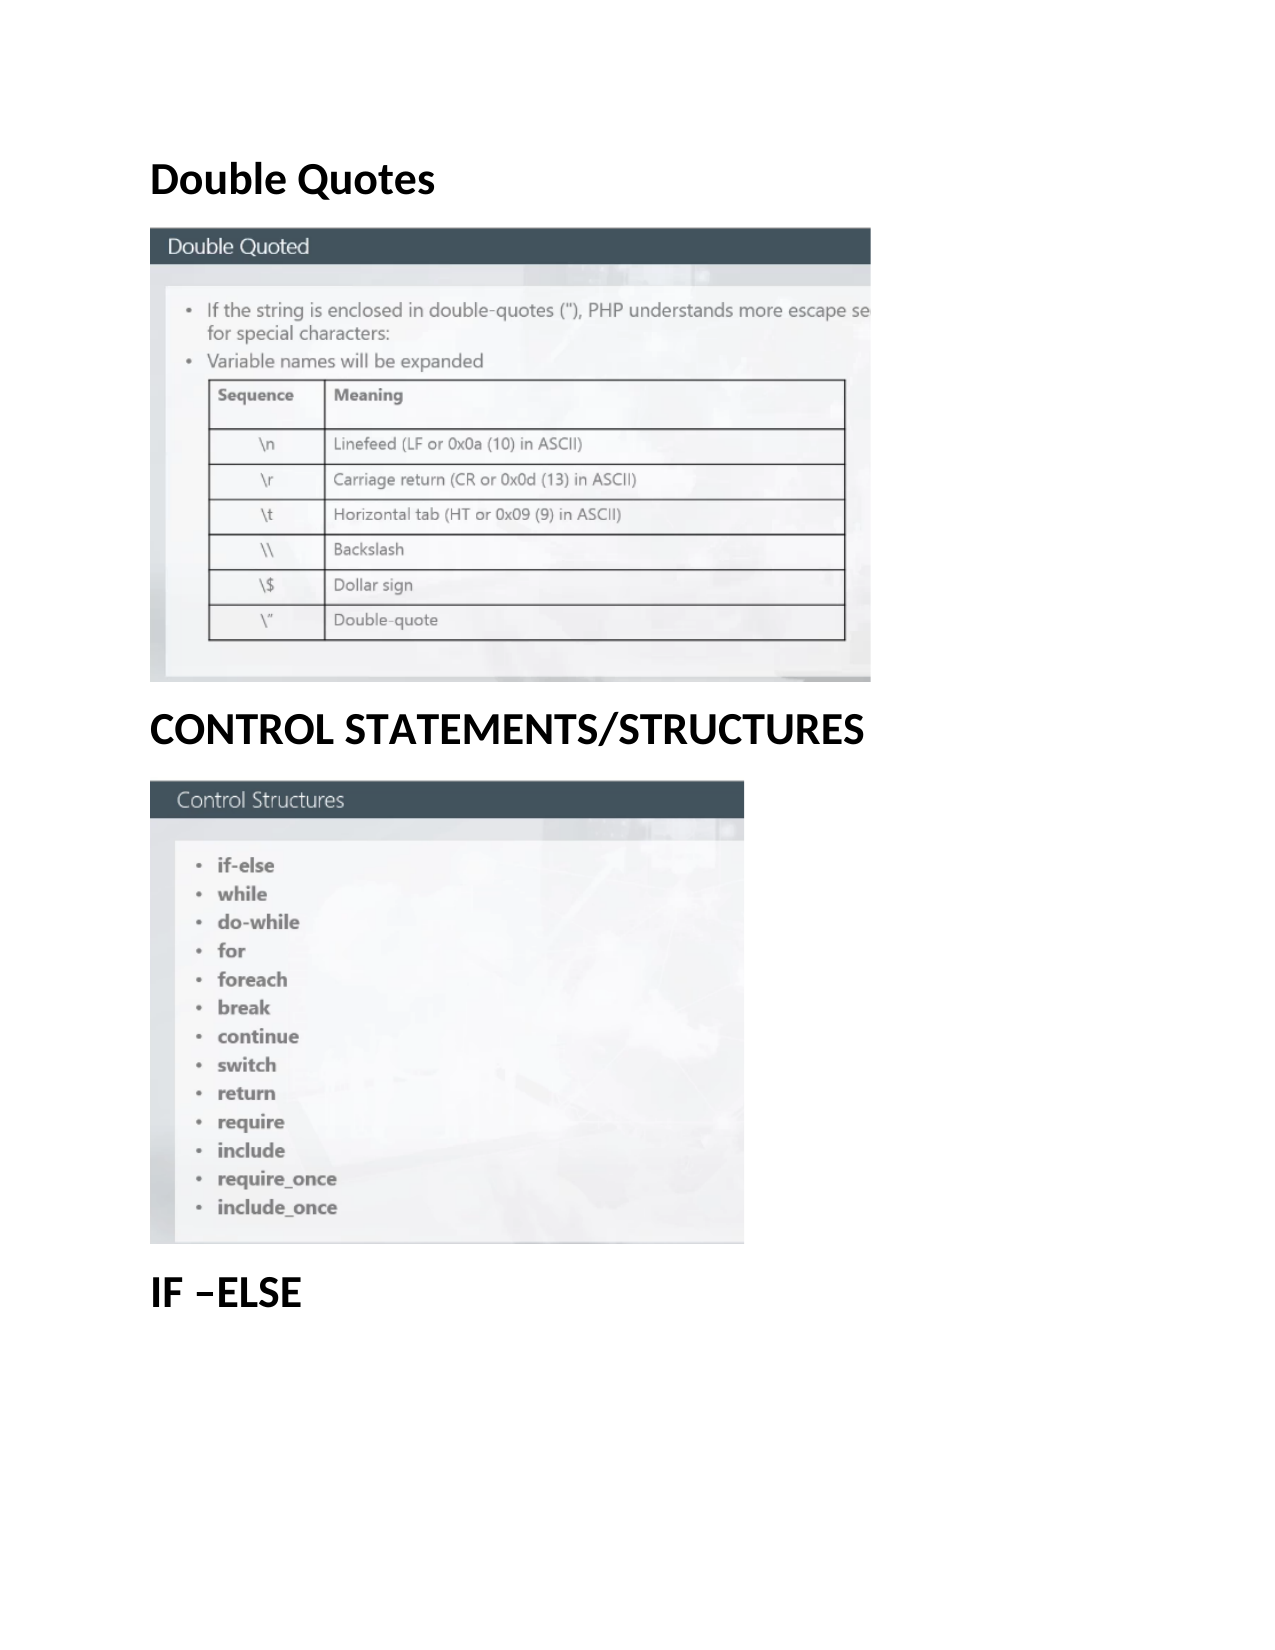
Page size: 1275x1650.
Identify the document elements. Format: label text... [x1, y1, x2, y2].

text Double Quotes [150, 150, 1125, 206]
text IF –ELSE [150, 1263, 1125, 1319]
text CONTROL STATEMENTS/STRUCTURES [150, 700, 1125, 756]
picture [150, 227, 871, 682]
picture [150, 777, 745, 1244]
